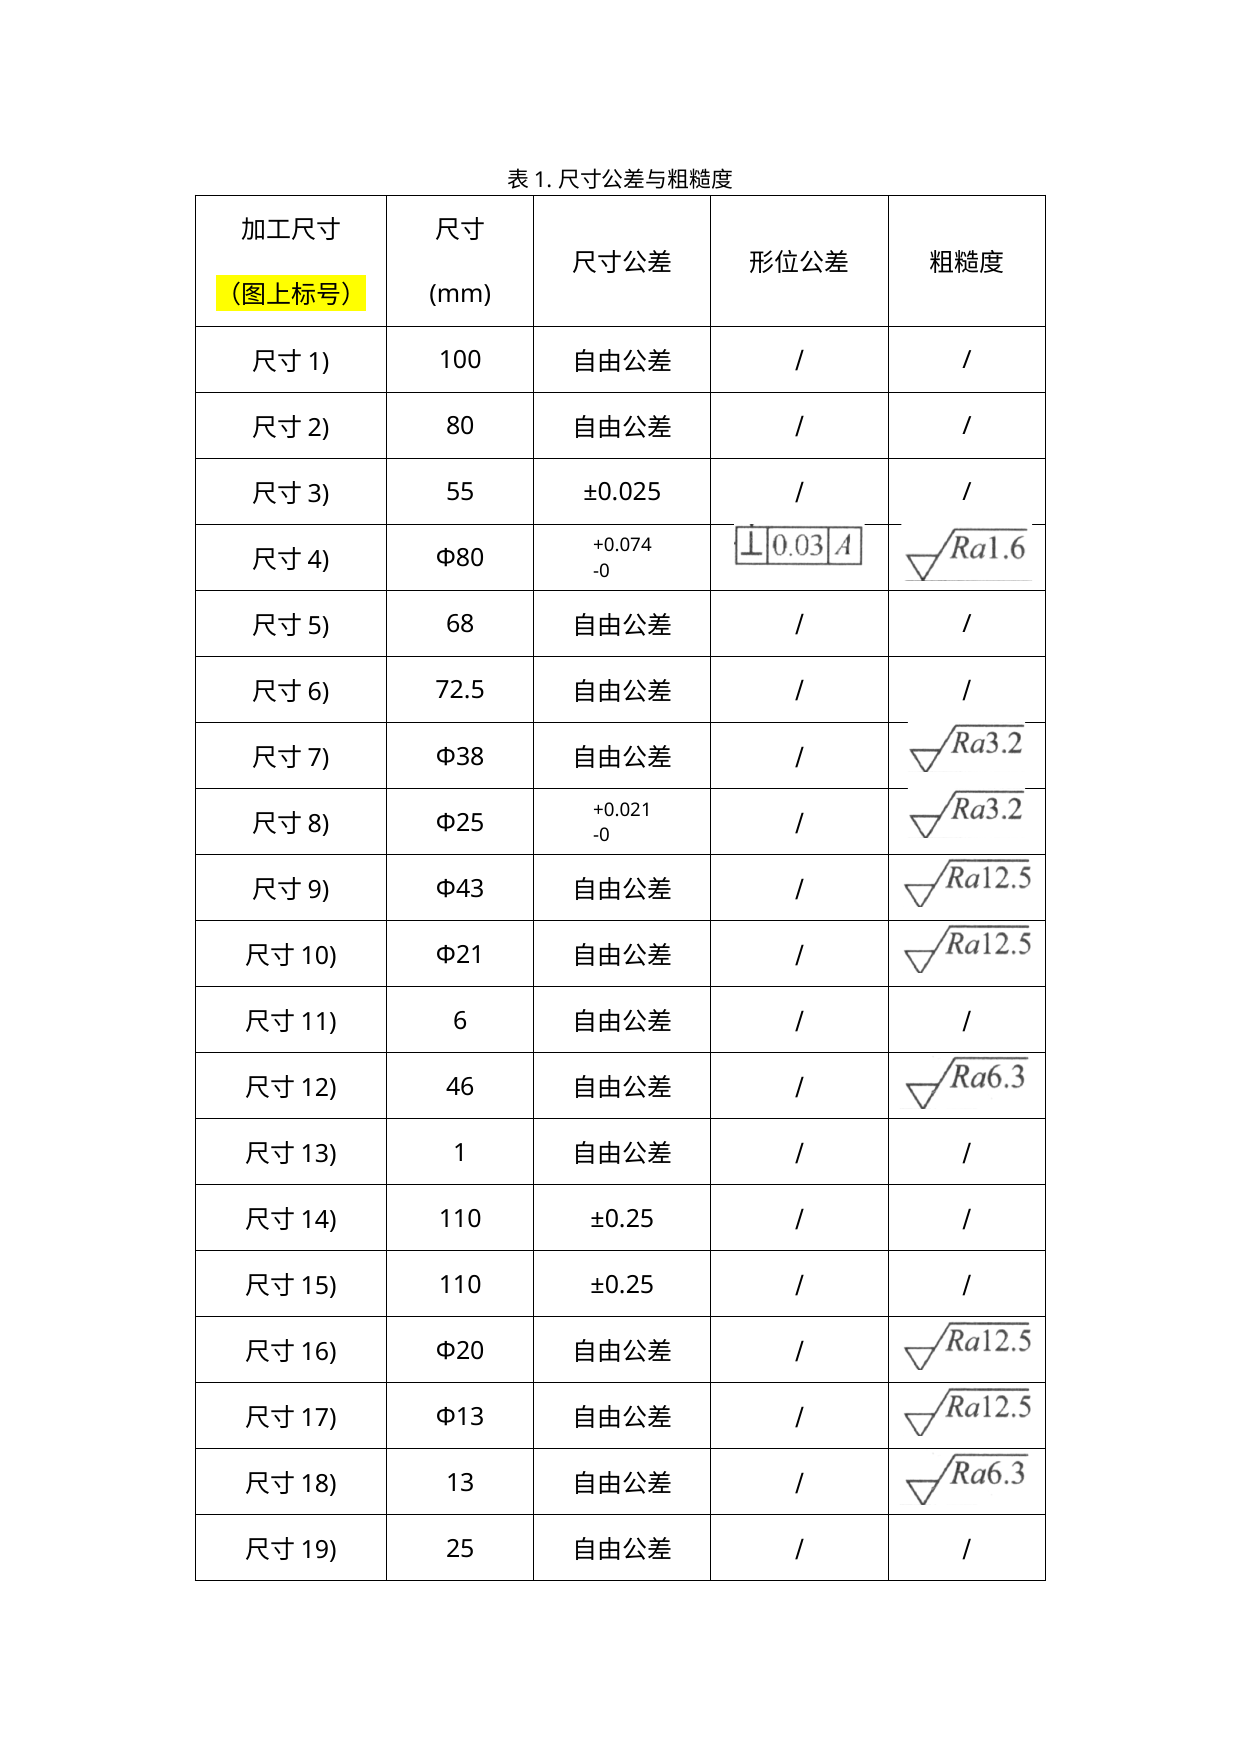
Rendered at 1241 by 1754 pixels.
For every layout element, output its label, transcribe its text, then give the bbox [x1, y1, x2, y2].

table_cell ∕ [711, 789, 888, 854]
table_cell +0.074 -0 [534, 525, 710, 590]
table_cell 自由公差 [534, 657, 710, 722]
table_cell ∕ [711, 1449, 888, 1514]
table_cell / [889, 591, 1045, 656]
table_cell 尺寸15) [196, 1251, 386, 1316]
table_cell Ф21 [387, 921, 533, 986]
table_cell ∕ [711, 393, 888, 458]
table_cell 6 [387, 987, 533, 1052]
table_cell ∕ [711, 1053, 888, 1118]
table_cell / [889, 393, 1045, 458]
table_cell ±0.025 [534, 459, 710, 524]
table_cell 尺寸19) [196, 1515, 386, 1580]
table_cell ∕ [889, 657, 1045, 722]
table_cell 尺寸14) [196, 1185, 386, 1250]
table_cell ∕ [711, 459, 888, 524]
table_cell 13 [387, 1449, 533, 1514]
table_cell Ф13 [387, 1383, 533, 1448]
table_cell 25 [387, 1515, 533, 1580]
table_header 粗糙度 [889, 196, 1045, 326]
table_cell 尺寸4) [196, 525, 386, 590]
table_cell 尺寸8) [196, 789, 386, 854]
table_cell 尺寸2) [196, 393, 386, 458]
table_cell 68 [387, 591, 533, 656]
table_cell 自由公差 [534, 1383, 710, 1448]
table_cell 尺寸5) [196, 591, 386, 656]
table_cell 80 [387, 393, 533, 458]
table_cell 自由公差 [534, 591, 710, 656]
table_cell 尺寸1) [196, 327, 386, 392]
table_cell [711, 525, 888, 590]
table_cell [889, 525, 1045, 590]
table_cell Ф25 [387, 789, 533, 854]
table_cell ∕ [711, 987, 888, 1052]
table_cell 尺寸13) [196, 1119, 386, 1184]
table_cell 自由公差 [534, 987, 710, 1052]
table_cell / [889, 459, 1045, 524]
table_cell 自由公差 [534, 1449, 710, 1514]
table_cell 尺寸3) [196, 459, 386, 524]
table_cell 46 [387, 1053, 533, 1118]
table_cell 自由公差 [534, 1317, 710, 1382]
table_cell 尺寸17) [196, 1383, 386, 1448]
table_cell 尺寸12) [196, 1053, 386, 1118]
table_cell ∕ [711, 921, 888, 986]
table_cell [889, 1449, 1045, 1514]
table_cell 55 [387, 459, 533, 524]
table_cell [889, 1053, 1045, 1118]
table_cell Ф80 [387, 525, 533, 590]
table_cell 自由公差 [534, 327, 710, 392]
table_cell [889, 855, 1045, 920]
table_cell ∕ [711, 723, 888, 788]
table_cell 尺寸10) [196, 921, 386, 986]
table_cell 100 [387, 327, 533, 392]
table_header 尺寸公差 [534, 196, 710, 326]
table_cell ∕ [711, 1119, 888, 1184]
table_cell ±0.25 [534, 1251, 710, 1316]
table_cell Ф38 [387, 723, 533, 788]
picture [901, 1317, 1032, 1370]
table_cell [889, 1383, 1045, 1448]
table_cell ∕ [889, 1185, 1045, 1250]
table_cell ∕ [711, 591, 888, 656]
table_cell 尺寸18) [196, 1449, 386, 1514]
table_cell +0.021 -0 [534, 789, 710, 854]
picture [901, 855, 1032, 907]
table_cell ∕ [711, 657, 888, 722]
table_header 尺寸 (mm) [387, 196, 533, 326]
table_cell ∕ [711, 1383, 888, 1448]
table_cell ∕ [711, 1515, 888, 1580]
table_cell Ф20 [387, 1317, 533, 1382]
table_cell 自由公差 [534, 1119, 710, 1184]
table_cell ∕ [889, 1119, 1045, 1184]
table_cell 110 [387, 1185, 533, 1250]
table_cell ∕ [889, 987, 1045, 1052]
picture [901, 1383, 1032, 1436]
picture [901, 921, 1032, 973]
table_header 加工尺寸 （图上标号） [196, 196, 386, 326]
table_cell [889, 723, 1045, 788]
table_cell Ф43 [387, 855, 533, 920]
table_cell 尺寸16) [196, 1317, 386, 1382]
text 表1. 尺寸公差与粗糙度 [187, 162, 1053, 194]
table_cell 自由公差 [534, 1053, 710, 1118]
table_cell ∕ [711, 1185, 888, 1250]
table_cell ∕ [711, 327, 888, 392]
table_cell ∕ [889, 1515, 1045, 1580]
table_cell ∕ [889, 1251, 1045, 1316]
table_cell 72.5 [387, 657, 533, 722]
table_cell ±0.25 [534, 1185, 710, 1250]
table_cell 尺寸9) [196, 855, 386, 920]
table_cell / [889, 327, 1045, 392]
table_cell 1 [387, 1119, 533, 1184]
table_cell 自由公差 [534, 393, 710, 458]
table_cell [889, 789, 1045, 854]
table_header 形位公差 [711, 196, 888, 326]
table_cell 尺寸6) [196, 657, 386, 722]
picture [907, 788, 1026, 838]
picture [734, 524, 865, 568]
table_cell 自由公差 [534, 1515, 710, 1580]
table_cell 自由公差 [534, 921, 710, 986]
table_cell 自由公差 [534, 855, 710, 920]
table_cell ∕ [711, 855, 888, 920]
table_cell 110 [387, 1251, 533, 1316]
table_cell 自由公差 [534, 723, 710, 788]
table_cell ∕ [711, 1251, 888, 1316]
picture [901, 524, 1033, 581]
table_cell ∕ [711, 1317, 888, 1382]
table_cell 尺寸11) [196, 987, 386, 1052]
table_cell [889, 921, 1045, 986]
picture [907, 722, 1026, 772]
picture [899, 1449, 1034, 1505]
table_cell [889, 1317, 1045, 1382]
table_cell 尺寸7) [196, 723, 386, 788]
picture [899, 1053, 1034, 1109]
